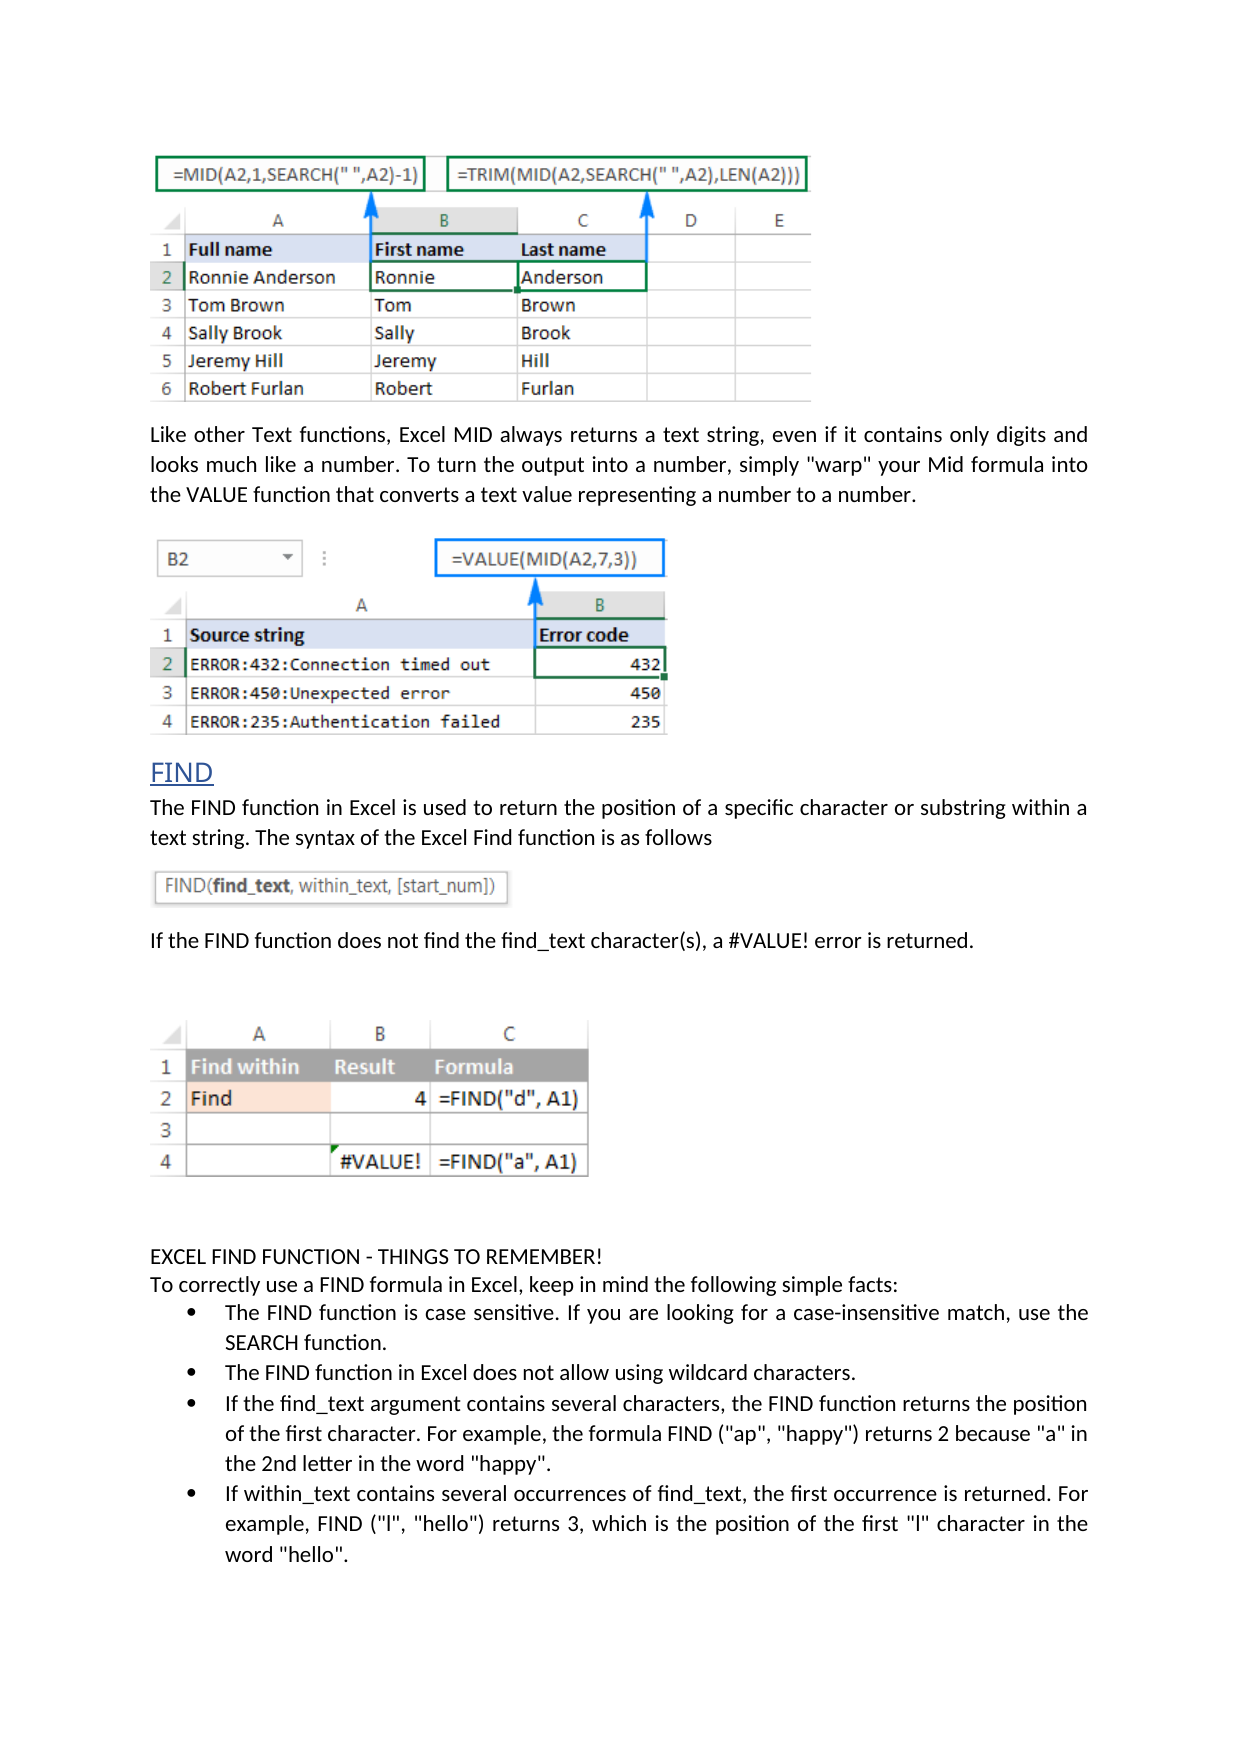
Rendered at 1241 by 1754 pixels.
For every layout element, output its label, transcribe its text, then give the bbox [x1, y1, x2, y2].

list The FIND function in Excel does not allow using wildcard characters. [187, 1358, 1090, 1386]
picture [150, 870, 513, 908]
picture [150, 150, 812, 402]
list If the find_text argument contains several characters, the FIND function returns the position of the first character. For example, the formula FIND ("ap", "happy") returns 2 because "a" in the 2nd letter in the word "happy". [187, 1389, 1090, 1477]
text If the FIND function does not find the find_text character(s), a #VALUE! error is returned. [150, 926, 1090, 954]
list The FIND function is case sensitive. If you are looking for a case-insensitive match, use the SEARCH function. [187, 1298, 1090, 1356]
text Like other Text functions, Excel MID always returns a text string, even if it contains only digits and looks much like a number. To turn the output into a number, simply "warp" your Mid formula into the VALUE function that converts a text value representing a number to a number. [150, 420, 1090, 508]
list If within_text contains several occurrences of find_text, the first occurrence is returned. For example, FIND ("l", "hello") returns 3, which is the position of the first "l" character in the word "hello". [187, 1479, 1090, 1568]
subtitle FIND [150, 753, 1090, 790]
picture [150, 1020, 589, 1177]
text EXCEL FIND FUNCTION - THINGS TO REMEMBER! [150, 1242, 1090, 1270]
text To correctly use a FIND formula in Excel, keep in mind the following simple facts: [150, 1270, 1090, 1298]
text The FIND function in Excel is used to return the position of a specific character or substring within a text string. The syntax of the Excel Find function is as follows [150, 793, 1090, 851]
picture [150, 527, 668, 735]
